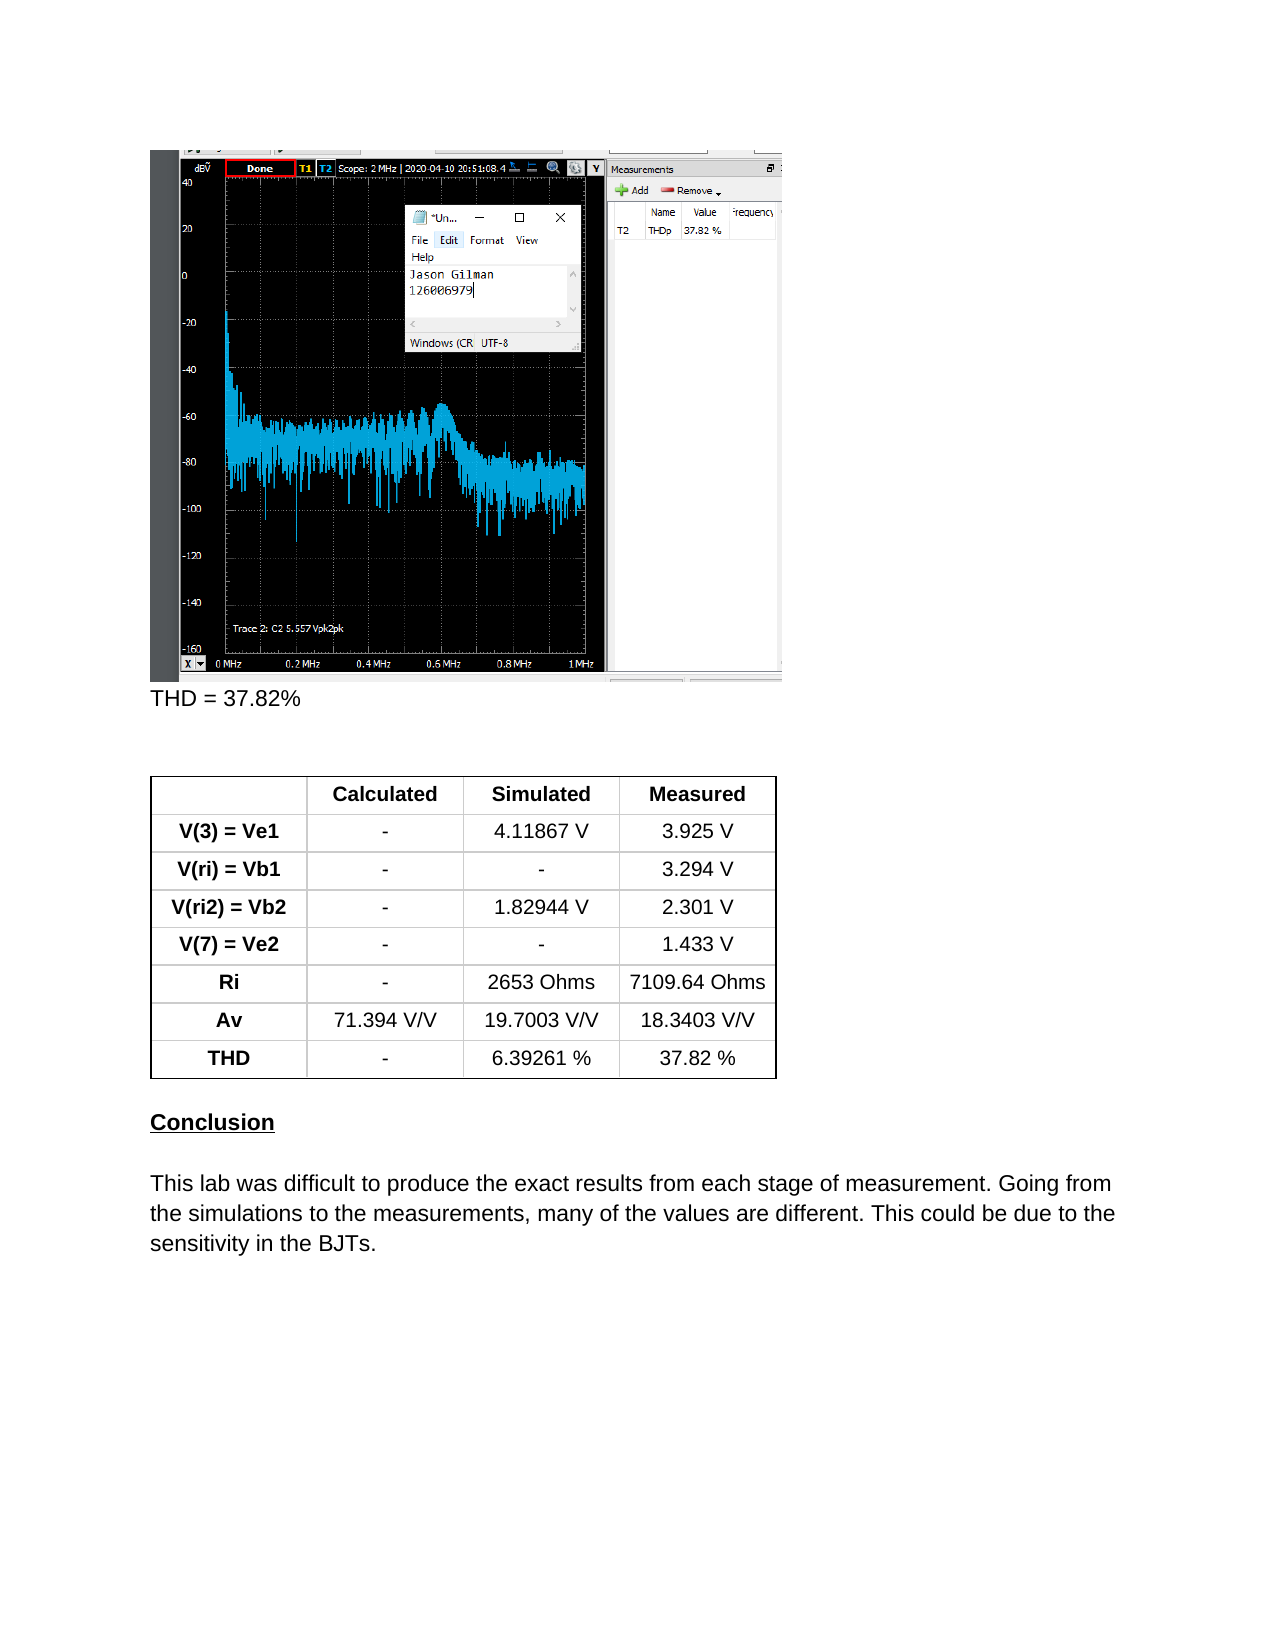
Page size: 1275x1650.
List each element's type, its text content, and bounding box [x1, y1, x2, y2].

table_header Calculated [308, 777, 463, 813]
table_header [152, 777, 306, 813]
table_cell - [308, 853, 463, 889]
table_cell - [464, 928, 619, 964]
table_cell 19.7003 V/V [464, 1004, 619, 1040]
table_cell 37.82 % [620, 1041, 775, 1077]
text Conclusion [150, 1109, 1125, 1136]
text THD = 37.82% [150, 685, 1125, 711]
table_cell 1.82944 V [464, 891, 619, 927]
table_cell V(3) = Ve1 [152, 815, 306, 851]
table_cell 7109.64 Ohms [620, 966, 775, 1002]
table_cell V(ri2) = Vb2 [152, 891, 306, 927]
table_cell - [308, 1041, 463, 1077]
table_cell 2653 Ohms [464, 966, 619, 1002]
table_cell 18.3403 V/V [620, 1004, 775, 1040]
table_cell - [464, 853, 619, 889]
table_cell - [308, 891, 463, 927]
table_cell - [308, 928, 463, 964]
text This lab was difficult to produce the exact results from each stage of measurement. Going from the simulations to the measurements, many of the values are different. This could be due to the sensitivity in the BJTs. [150, 1169, 1125, 1256]
table_cell Av [152, 1004, 306, 1040]
table_cell 71.394 V/V [308, 1004, 463, 1040]
table_header Simulated [464, 777, 619, 813]
table_cell 6.39261 % [464, 1041, 619, 1077]
table_cell Ri [152, 966, 306, 1002]
table_cell 4.11867 V [464, 815, 619, 851]
table_cell V(7) = Ve2 [152, 928, 306, 964]
picture [150, 150, 782, 682]
table_cell V(ri) = Vb1 [152, 853, 306, 889]
table_cell - [308, 815, 463, 851]
table_cell 3.294 V [620, 853, 775, 889]
table_cell 2.301 V [620, 891, 775, 927]
table_header Measured [620, 777, 775, 813]
table_cell 1.433 V [620, 928, 775, 964]
table_cell THD [152, 1041, 306, 1077]
table_cell 3.925 V [620, 815, 775, 851]
table_cell - [308, 966, 463, 1002]
